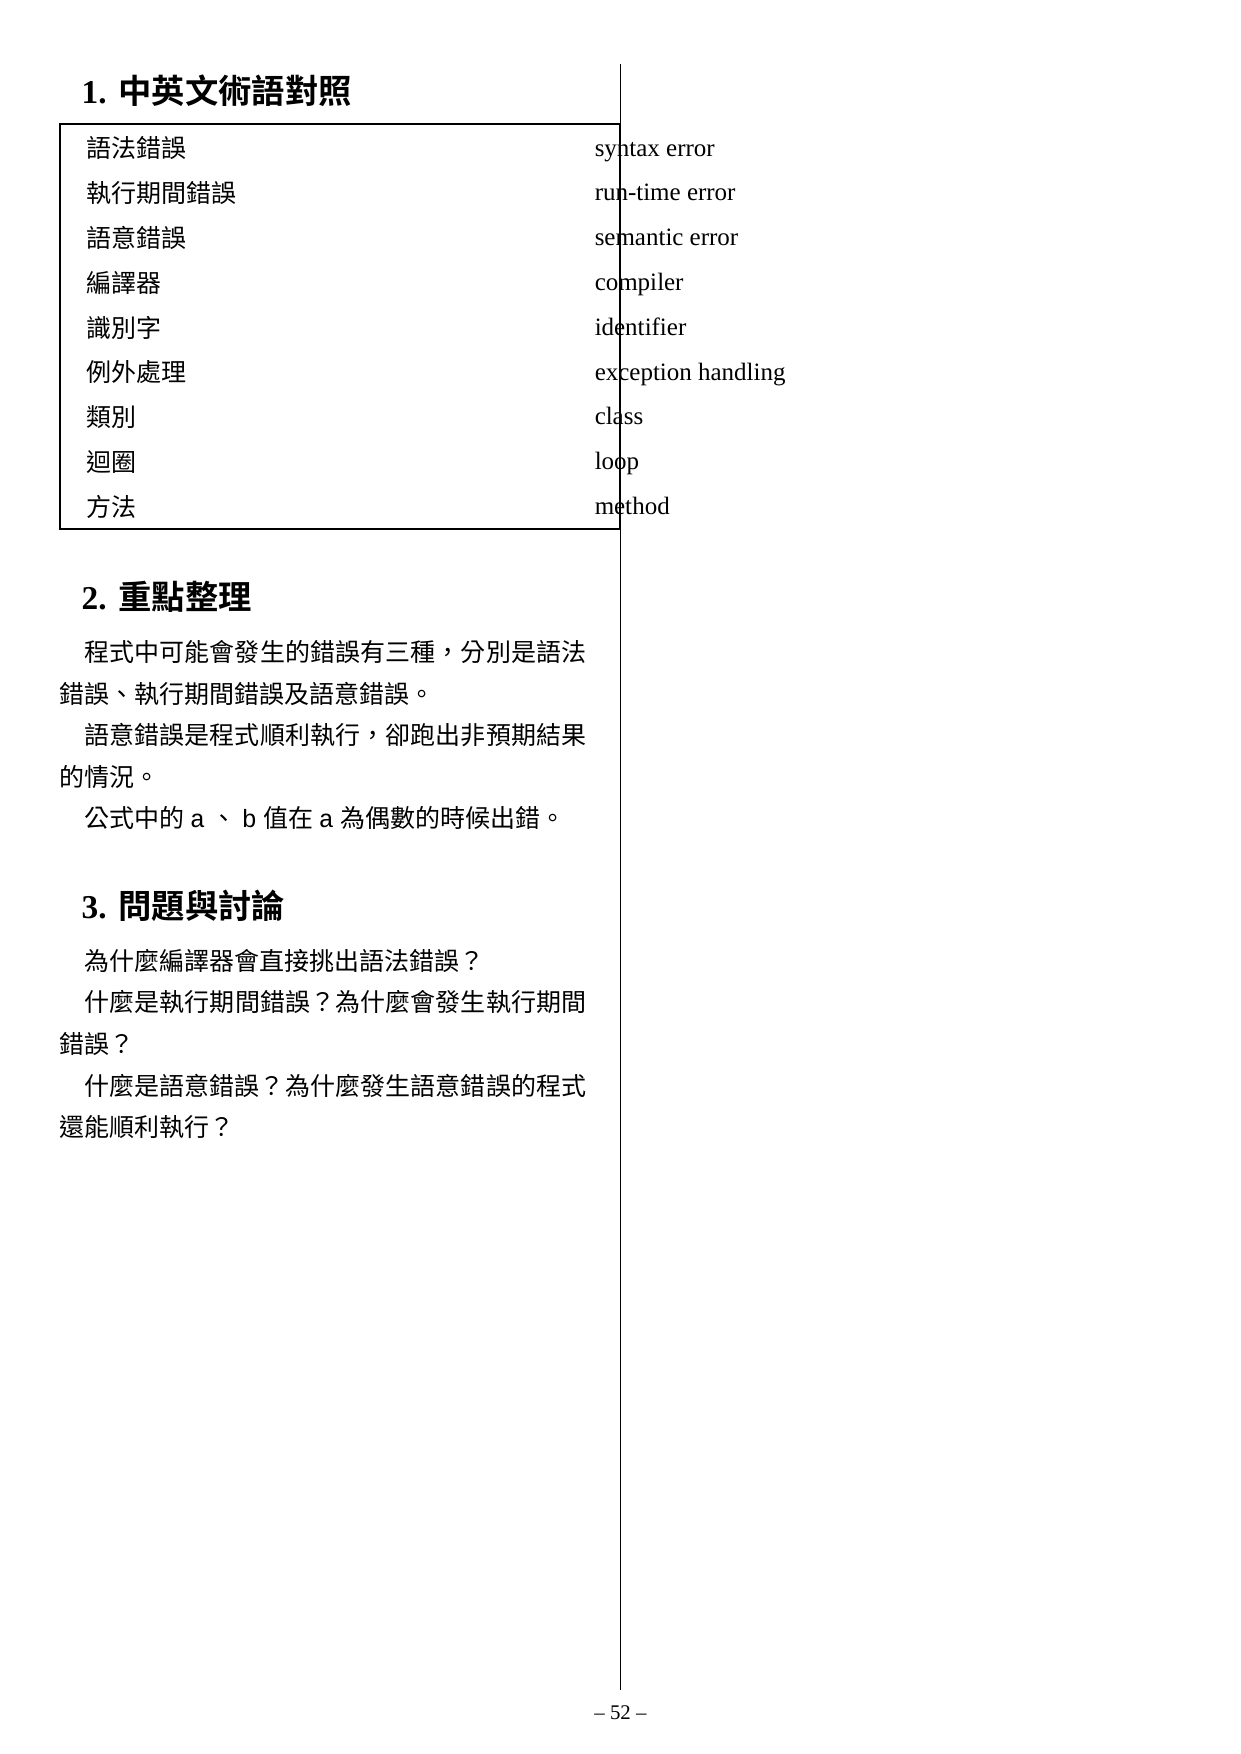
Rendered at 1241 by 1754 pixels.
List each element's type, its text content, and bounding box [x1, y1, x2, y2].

subtitle 問題與討論 [106, 880, 588, 928]
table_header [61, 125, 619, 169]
subtitle 中英文術語對照 [106, 64, 588, 113]
text 程式中可能會發生的錯誤有三種，分別是語法錯誤、執行期間錯誤及語意錯誤。 [59, 630, 588, 713]
subtitle 重點整理 [106, 571, 588, 619]
text 為什麼編譯器會直接挑出語法錯誤？ [59, 938, 588, 980]
text 什麼是執行期間錯誤？為什麼會發生執行期間錯誤？ [59, 980, 588, 1063]
text 公式中的 a 、 b 值在 a 為偶數的時候出錯。 [59, 796, 588, 838]
text 什麼是語意錯誤？為什麼發生語意錯誤的程式還能順利執行？ [59, 1063, 588, 1147]
text 語意錯誤是程式順利執行，卻跑出非預期結果的情況。 [59, 713, 588, 796]
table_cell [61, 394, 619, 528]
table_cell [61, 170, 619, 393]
